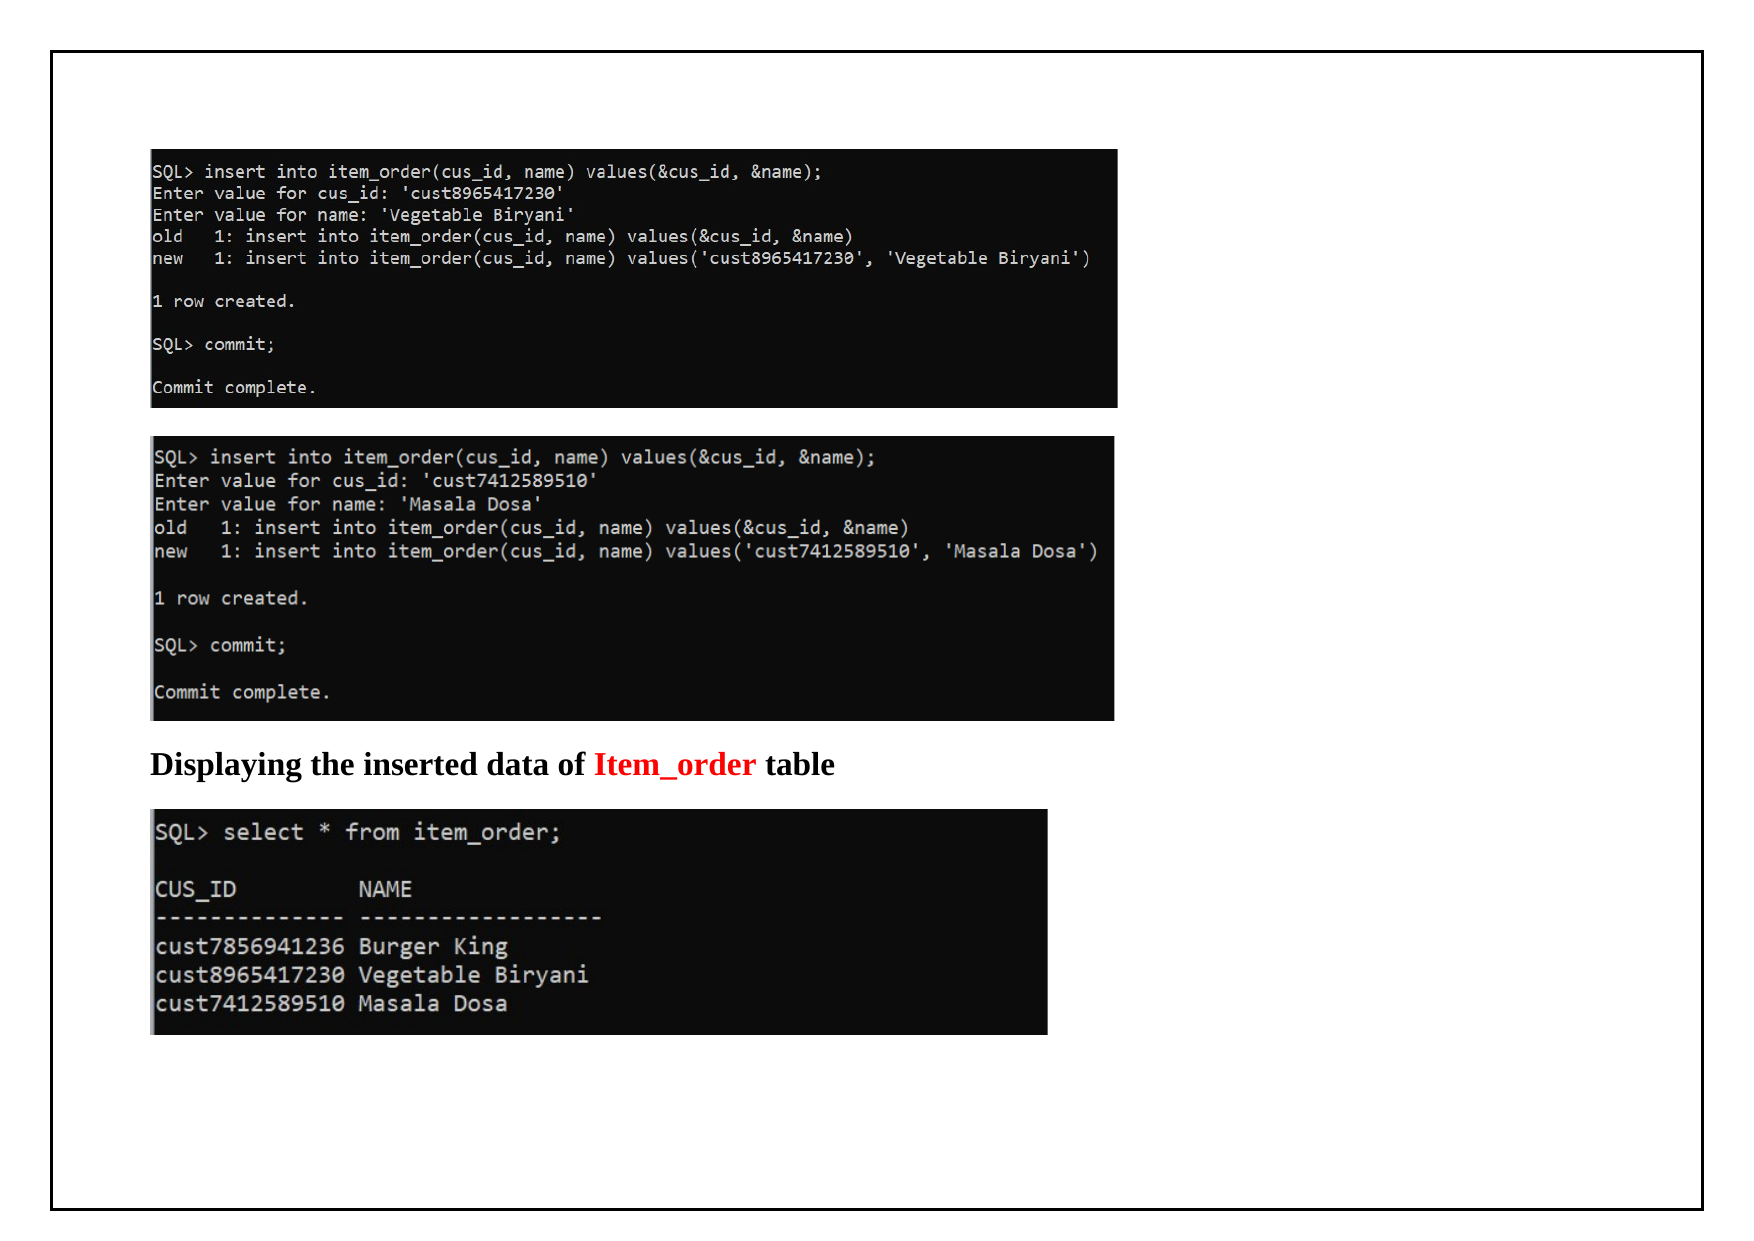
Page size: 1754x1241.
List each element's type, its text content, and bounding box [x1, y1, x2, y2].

picture [150, 809, 1048, 1035]
picture [150, 149, 1118, 408]
subtitle Displaying the inserted data of Item_order table [150, 744, 1652, 783]
picture [150, 436, 1115, 721]
